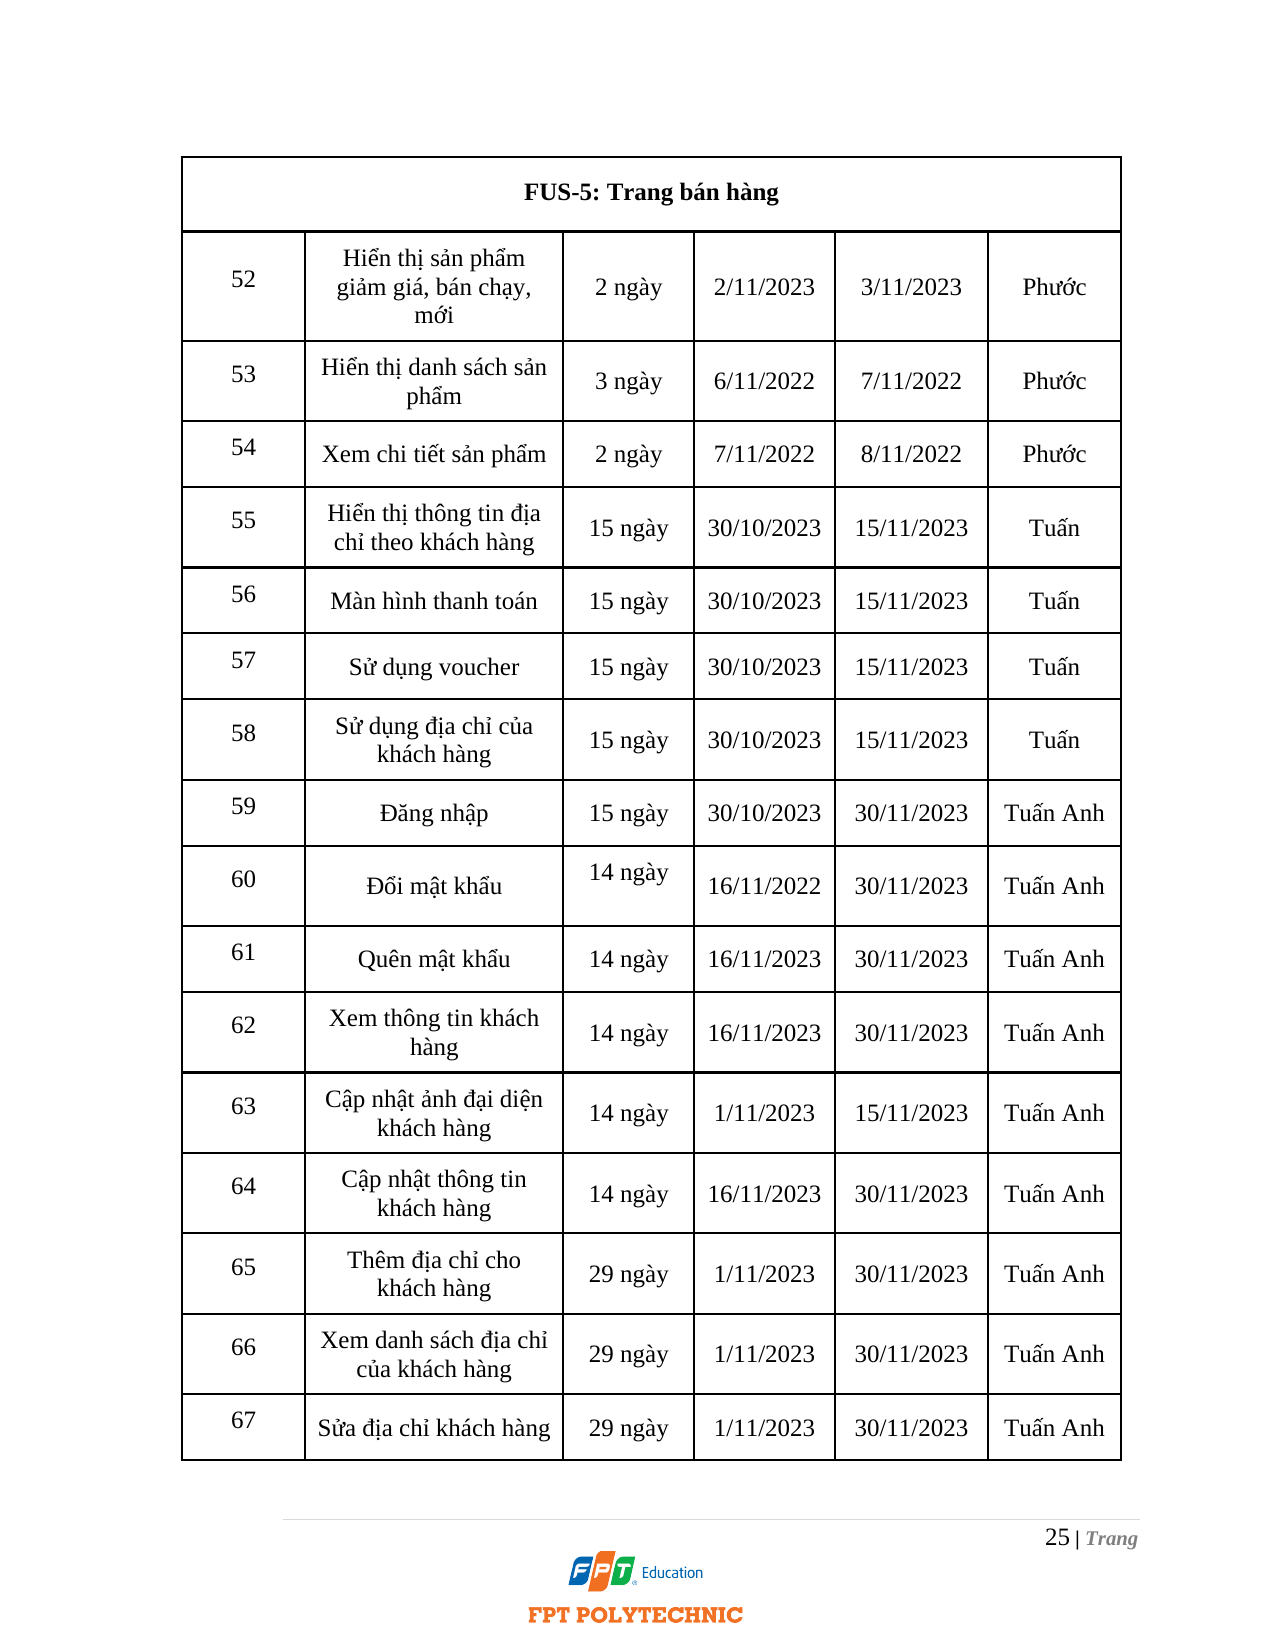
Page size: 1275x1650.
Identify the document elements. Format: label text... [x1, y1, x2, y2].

table_cell Tuấn [989, 634, 1120, 698]
table_cell Sửa địa chỉ khách hàng [306, 1395, 562, 1459]
table_cell Xem danh sách địa chỉ của khách hàng [306, 1315, 562, 1393]
table_cell 1/11/2023 [695, 1315, 834, 1393]
table_cell 63 [183, 1074, 304, 1152]
table_cell Tuấn Anh [989, 927, 1120, 991]
table_cell Tuấn Anh [989, 781, 1120, 844]
table_cell Xem thông tin khách hàng [306, 993, 562, 1071]
table_cell Màn hình thanh toán [306, 569, 562, 632]
table_cell 16/11/2023 [695, 1154, 834, 1232]
table_cell 30/10/2023 [695, 700, 834, 779]
table_cell 2/11/2023 [695, 233, 834, 339]
table_cell 30/11/2023 [836, 927, 987, 991]
table_cell 3/11/2023 [836, 233, 987, 339]
table_cell Phước [989, 233, 1120, 339]
table_cell 15/11/2023 [836, 1074, 987, 1152]
table_cell Phước [989, 422, 1120, 486]
table_cell Quên mật khẩu [306, 927, 562, 991]
table_cell 30/11/2023 [836, 847, 987, 925]
table_cell 55 [183, 488, 304, 566]
table_cell Hiển thị thông tin địa chỉ theo khách hàng [306, 488, 562, 566]
table_cell Hiển thị sản phẩm giảm giá, bán chạy, mới [306, 233, 562, 339]
table_cell 60 [183, 847, 304, 925]
table_cell 66 [183, 1315, 304, 1393]
table_cell 58 [183, 700, 304, 779]
table_cell 15 ngày [564, 781, 693, 844]
table_cell Tuấn Anh [989, 1395, 1120, 1459]
table_cell Tuấn Anh [989, 1315, 1120, 1393]
table_cell 29 ngày [564, 1234, 693, 1313]
table_cell 7/11/2022 [695, 422, 834, 486]
table_cell 15 ngày [564, 488, 693, 566]
table_cell 30/10/2023 [695, 781, 834, 844]
table_cell Thêm địa chỉ cho khách hàng [306, 1234, 562, 1313]
table_cell 30/11/2023 [836, 993, 987, 1071]
table_cell Tuấn [989, 700, 1120, 779]
table_cell 59 [183, 781, 304, 844]
table_cell 16/11/2023 [695, 993, 834, 1071]
table_cell 30/10/2023 [695, 634, 834, 698]
table_cell Đổi mật khẩu [306, 847, 562, 925]
table_cell 30/11/2023 [836, 1154, 987, 1232]
table_cell 30/10/2023 [695, 569, 834, 632]
table_cell Cập nhật ảnh đại diện khách hàng [306, 1074, 562, 1152]
table_cell Sử dụng voucher [306, 634, 562, 698]
table_cell 8/11/2022 [836, 422, 987, 486]
table_cell FUS-5: Trang bán hàng [183, 158, 1120, 230]
table_cell 64 [183, 1154, 304, 1232]
table_cell 2 ngày [564, 422, 693, 486]
table_cell Sử dụng địa chỉ của khách hàng [306, 700, 562, 779]
table_cell 1/11/2023 [695, 1234, 834, 1313]
table_cell 15 ngày [564, 700, 693, 779]
table_cell Đăng nhập [306, 781, 562, 844]
table_cell 7/11/2022 [836, 342, 987, 420]
table_cell 14 ngày [564, 927, 693, 991]
table_cell Hiển thị danh sách sản phẩm [306, 342, 562, 420]
table_cell 6/11/2022 [695, 342, 834, 420]
table_cell 3 ngày [564, 342, 693, 420]
table_cell 61 [183, 927, 304, 991]
table_cell 15/11/2023 [836, 634, 987, 698]
table_cell 30/11/2023 [836, 781, 987, 844]
table_cell 53 [183, 342, 304, 420]
table_cell 65 [183, 1234, 304, 1313]
table_cell 1/11/2023 [695, 1074, 834, 1152]
table_cell 15/11/2023 [836, 569, 987, 632]
table_cell Tuấn Anh [989, 1154, 1120, 1232]
table_cell 16/11/2023 [695, 927, 834, 991]
table_cell 1/11/2023 [695, 1395, 834, 1459]
table_cell 14 ngày [564, 1154, 693, 1232]
table_cell 30/11/2023 [836, 1234, 987, 1313]
table_cell 54 [183, 422, 304, 486]
table_cell 30/11/2023 [836, 1395, 987, 1459]
table_cell 29 ngày [564, 1395, 693, 1459]
table_cell Tuấn [989, 569, 1120, 632]
table_cell Xem chi tiết sản phẩm [306, 422, 562, 486]
table_cell Tuấn Anh [989, 1234, 1120, 1313]
table_cell 67 [183, 1395, 304, 1459]
table_cell 15/11/2023 [836, 700, 987, 779]
table_cell 14 ngày [564, 847, 693, 925]
table_cell 29 ngày [564, 1315, 693, 1393]
table_cell 30/10/2023 [695, 488, 834, 566]
table_cell 57 [183, 634, 304, 698]
table_cell 15 ngày [564, 634, 693, 698]
table_cell Tuấn Anh [989, 847, 1120, 925]
table_cell Phước [989, 342, 1120, 420]
table_cell 15 ngày [564, 569, 693, 632]
table_cell 16/11/2022 [695, 847, 834, 925]
table_cell Tuấn [989, 488, 1120, 566]
table_cell 62 [183, 993, 304, 1071]
table_cell 30/11/2023 [836, 1315, 987, 1393]
picture [528, 1551, 743, 1623]
table_cell 14 ngày [564, 1074, 693, 1152]
table_cell 15/11/2023 [836, 488, 987, 566]
table_cell 52 [183, 233, 304, 339]
table_cell 14 ngày [564, 993, 693, 1071]
table_cell 2 ngày [564, 233, 693, 339]
table_cell Tuấn Anh [989, 993, 1120, 1071]
table_cell Tuấn Anh [989, 1074, 1120, 1152]
table_cell 56 [183, 569, 304, 632]
table_cell Cập nhật thông tin khách hàng [306, 1154, 562, 1232]
